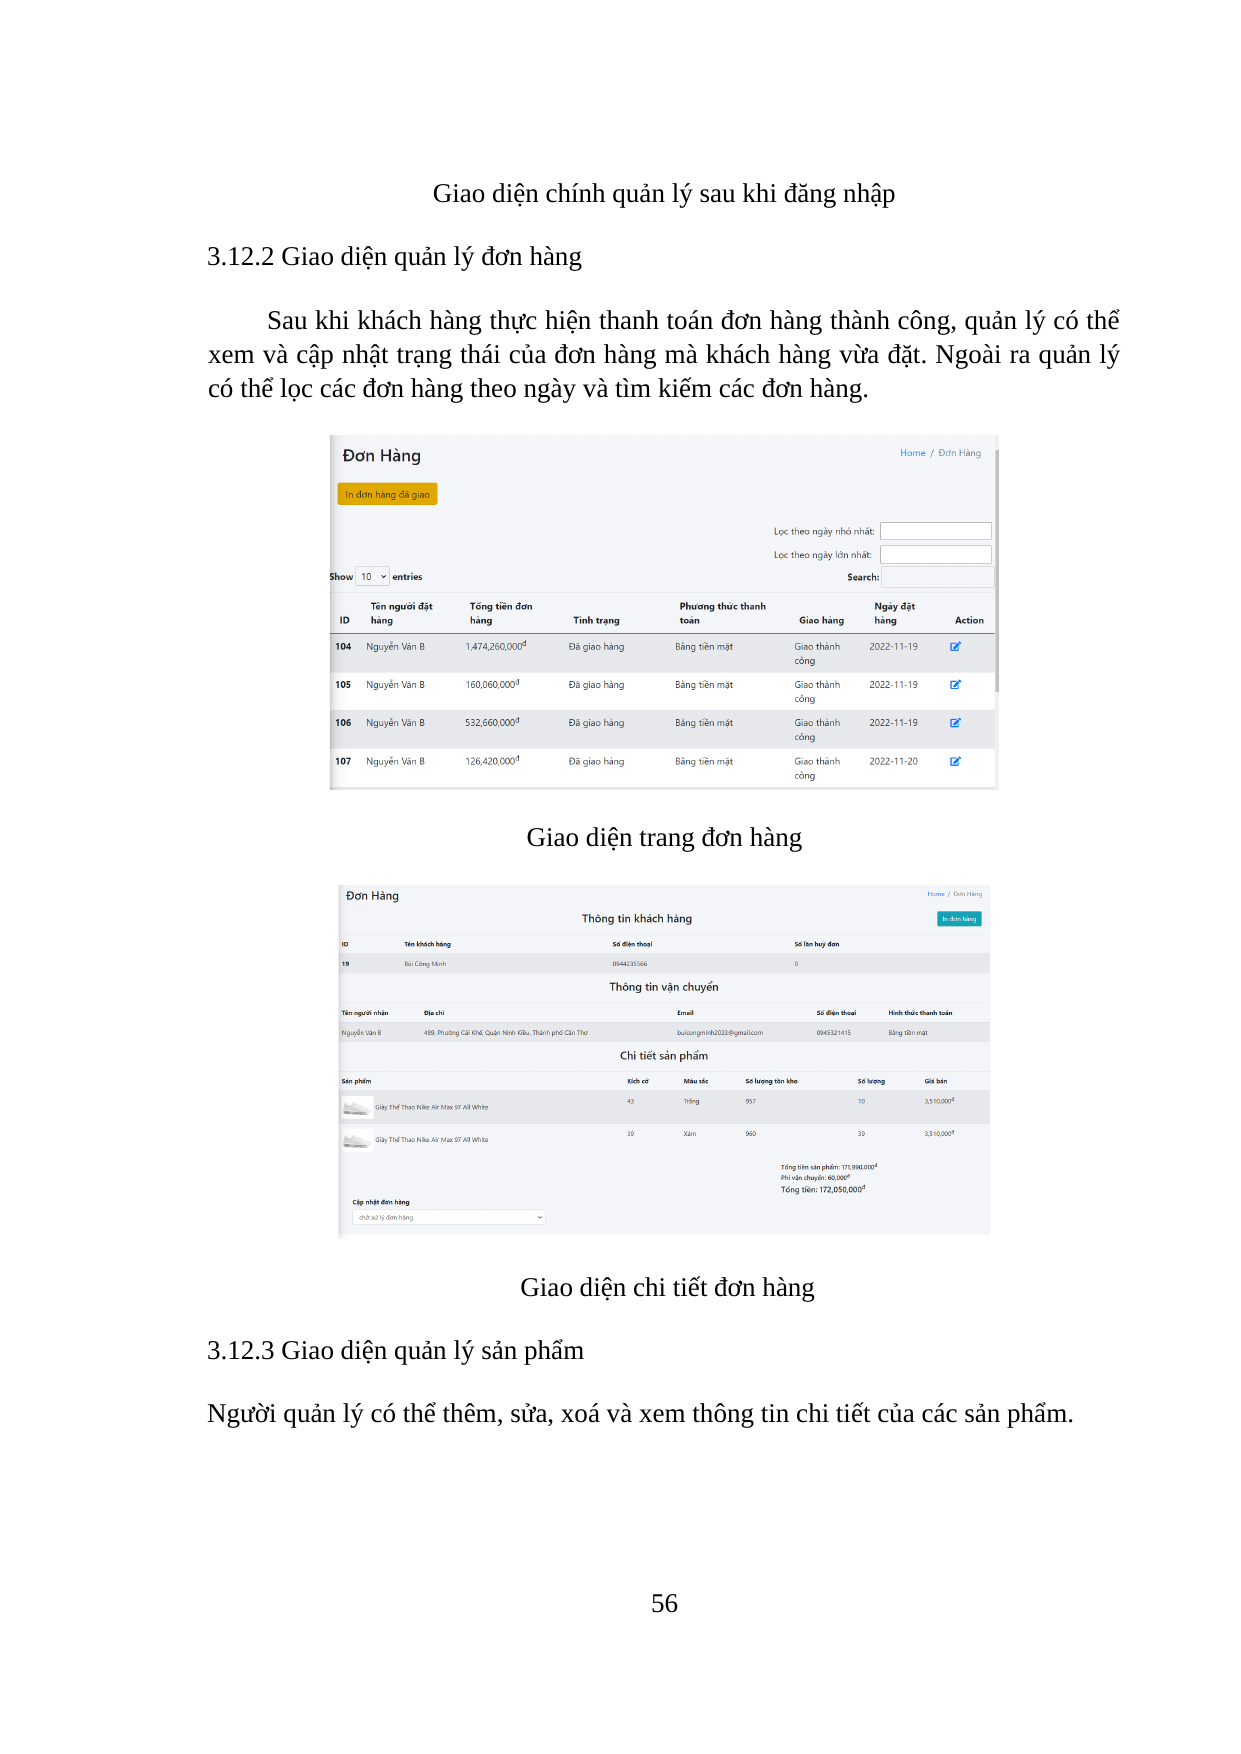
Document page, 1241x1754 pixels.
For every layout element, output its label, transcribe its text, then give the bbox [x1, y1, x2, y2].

text Người quản lý có thể thêm, sửa, xoá và xem thông tin chi tiết của các sản phẩm. [207, 1397, 1122, 1428]
text Giao diện chính quản lý sau khi đăng nhập [207, 177, 1122, 208]
text Giao diện trang đơn hàng [207, 822, 1122, 853]
picture [338, 885, 991, 1239]
picture [329, 435, 999, 790]
text 3.12.3 Giao diện quản lý sản phẩm [207, 1334, 1122, 1365]
text Sau khi khách hàng thực hiện thanh toán đơn hàng thành công, quản lý có thể xem và cập nhật trạng thái của đơn hàng mà khách hàng vừa đặt. Ngoài ra quản lý có thể lọc các đơn hàng theo ngày và tìm kiếm các đơn hàng. [208, 304, 1122, 403]
text 3.12.2 Giao diện quản lý đơn hàng [207, 241, 1122, 272]
text Giao diện chi tiết đơn hàng [207, 1271, 1122, 1302]
